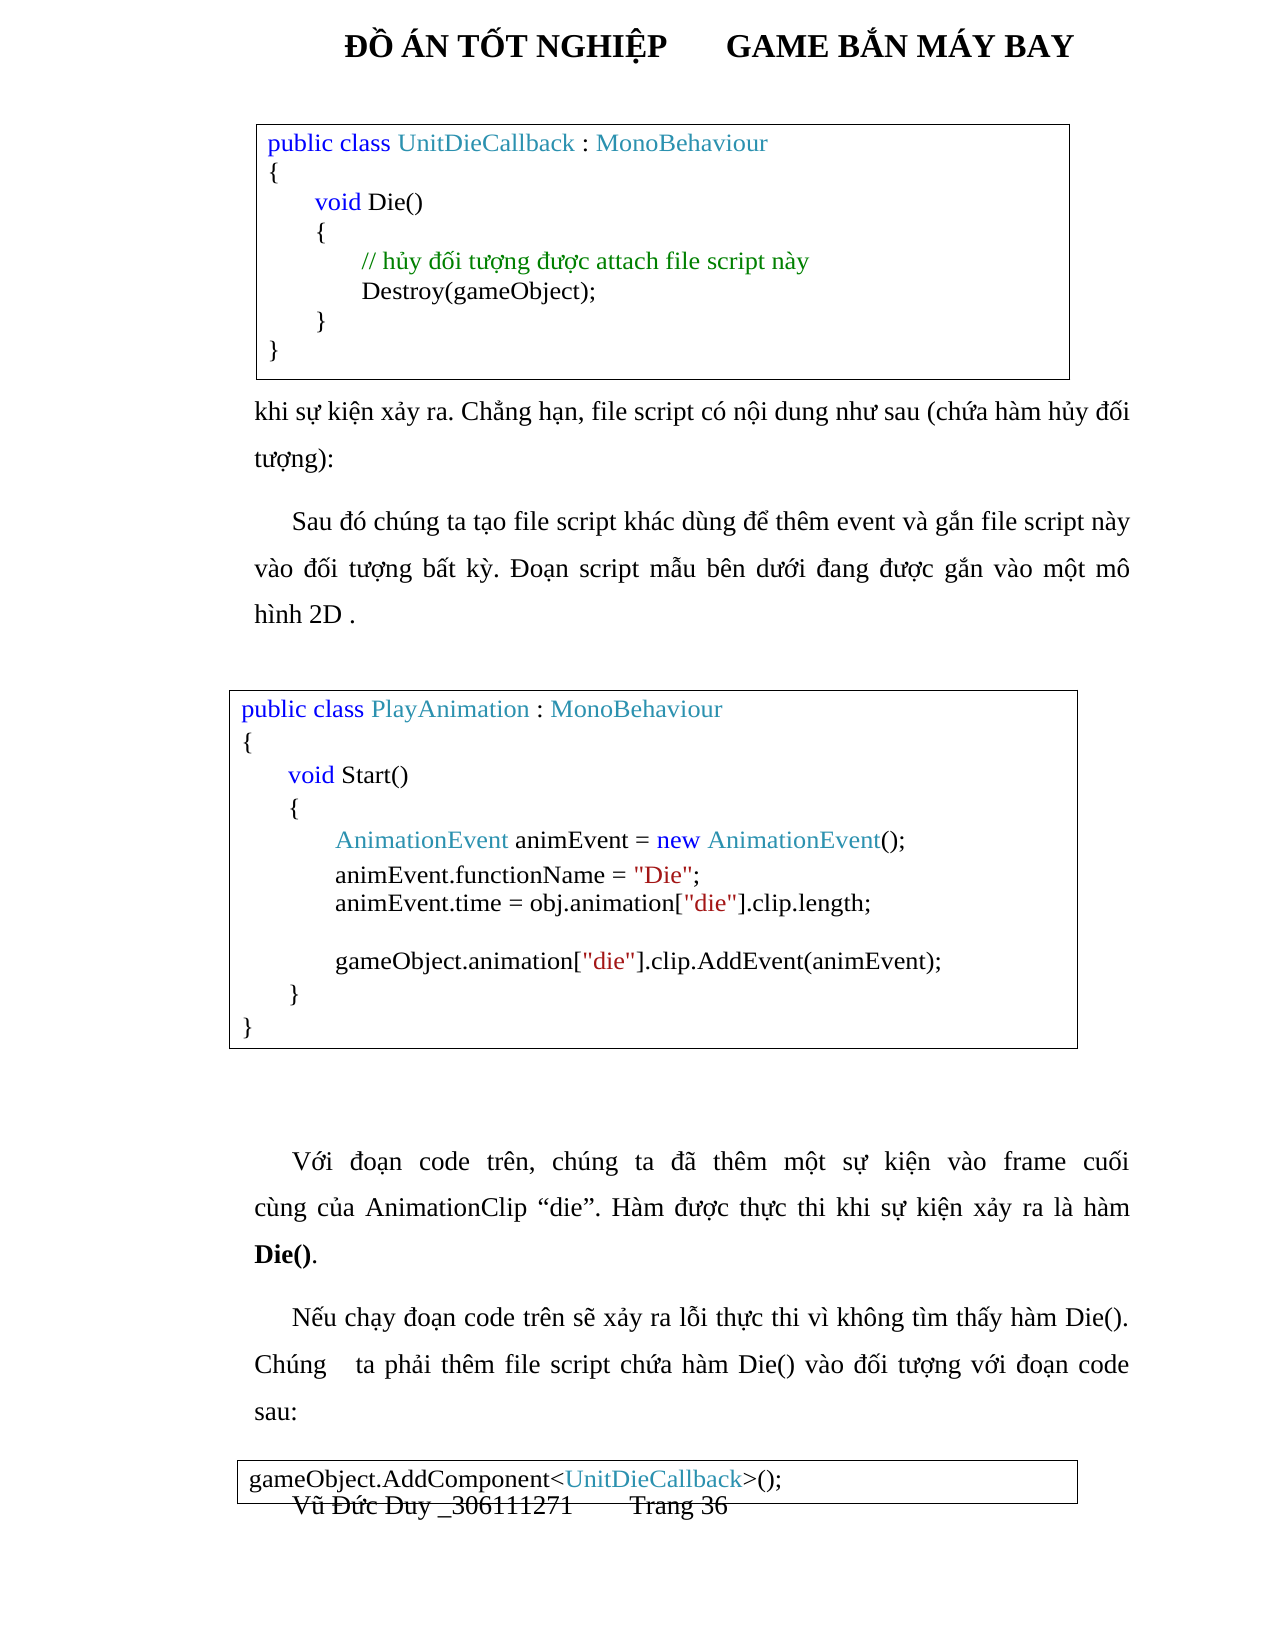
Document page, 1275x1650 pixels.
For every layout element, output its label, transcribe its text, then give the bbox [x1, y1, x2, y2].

text Sau đó chúng ta tạo file script khác dùng để thêm event và gắn file script này vào đối tượng bất kỳ. Đoạn script mẫu bên dưới đang được gắn vào một mô hình 2D . [254, 505, 1131, 630]
text Nếu chạy đoạn code trên sẽ xảy ra lỗi thực thi vì không tìm thấy hàm Die(). Chúng ta phải thêm file script chứa hàm Die() vào đối tượng với đoạn code sau: [254, 1301, 1131, 1426]
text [254, 156, 1131, 473]
text Với đoạn code trên, chúng ta đã thêm một sự kiện vào frame cuối cùng của AnimationClip “die”. Hàm được thực thi khi sự kiện xảy ra là hàm Die(). [254, 1145, 1131, 1269]
